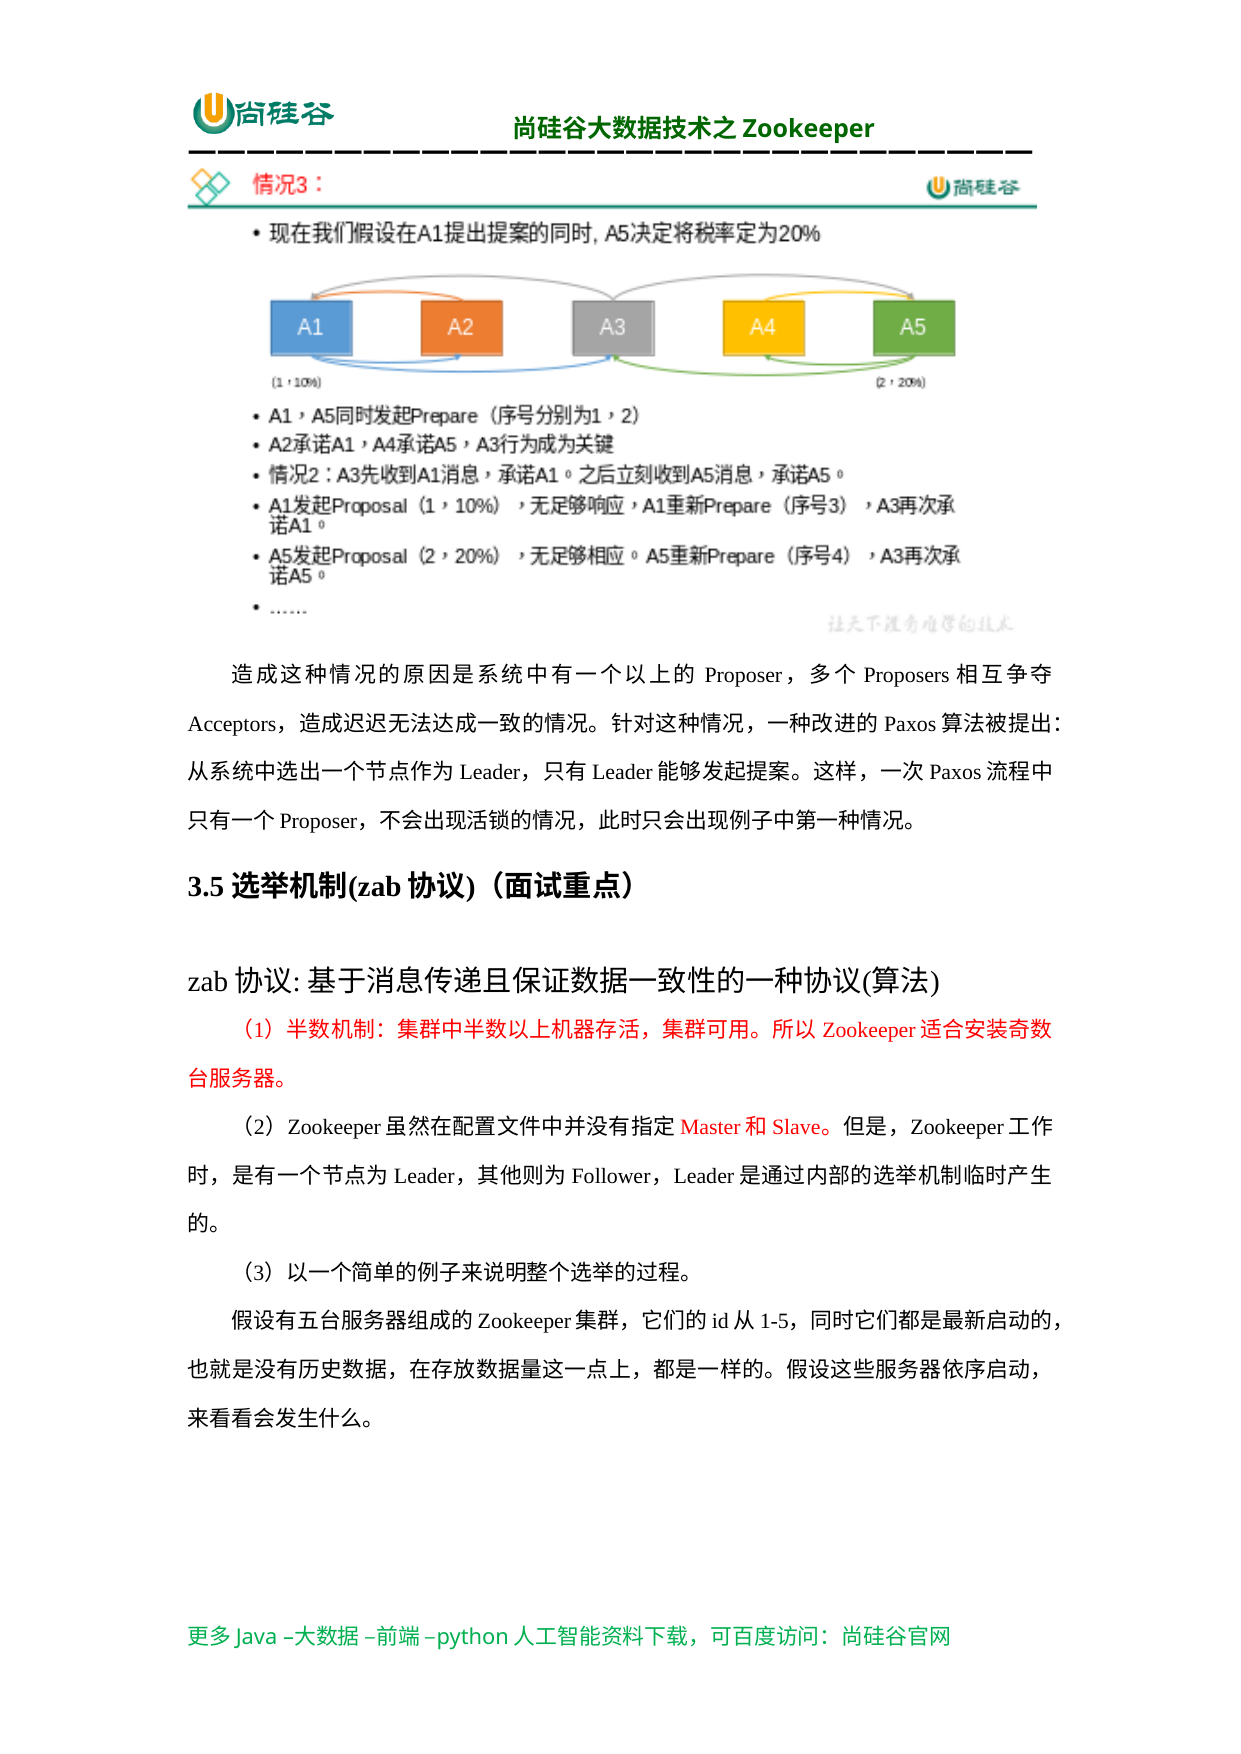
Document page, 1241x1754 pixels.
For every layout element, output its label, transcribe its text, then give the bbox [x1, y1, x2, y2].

text （3）以一个简单的例子来说明整个选举的过程。 [187, 1254, 1053, 1287]
text zab协议: 基于消息传递且保证数据一致性的一种协议(算法) [187, 946, 1053, 1011]
text 造成这种情况的原因是系统中有一个以上的Proposer，多个Proposers相互争夺Acceptors，造成迟迟无法达成一致的情况。针对这种情况，一种改进的Paxos算法被提出：从系统中选出一个节点作为Leader，只有Leader能够发起提案。这样，一次Paxos流程中只有一个Proposer，不会出现活锁的情况，此时只会出现例子中第一种情况。 [187, 656, 1053, 835]
text （2）Zookeeper虽然在配置文件中并没有指定Master和Slave。但是，Zookeeper工作时，是有一个节点为Leader，其他则为Follower，Leader是通过内部的选举机制临时产生的。 [187, 1108, 1053, 1238]
subtitle 3.5 选举机制(zab协议)（面试重点） [187, 851, 1053, 916]
text 假设有五台服务器组成的Zookeeper集群，它们的id从1-5，同时它们都是最新启动的，也就是没有历史数据，在存放数据量这一点上，都是一样的。假设这些服务器依序启动，来看看会发生什么。 [187, 1303, 1053, 1433]
text （1）半数机制：集群中半数以上机器存活，集群可用。所以Zookeeper适合安装奇数台服务器。 [187, 1011, 1053, 1093]
picture [187, 88, 338, 138]
